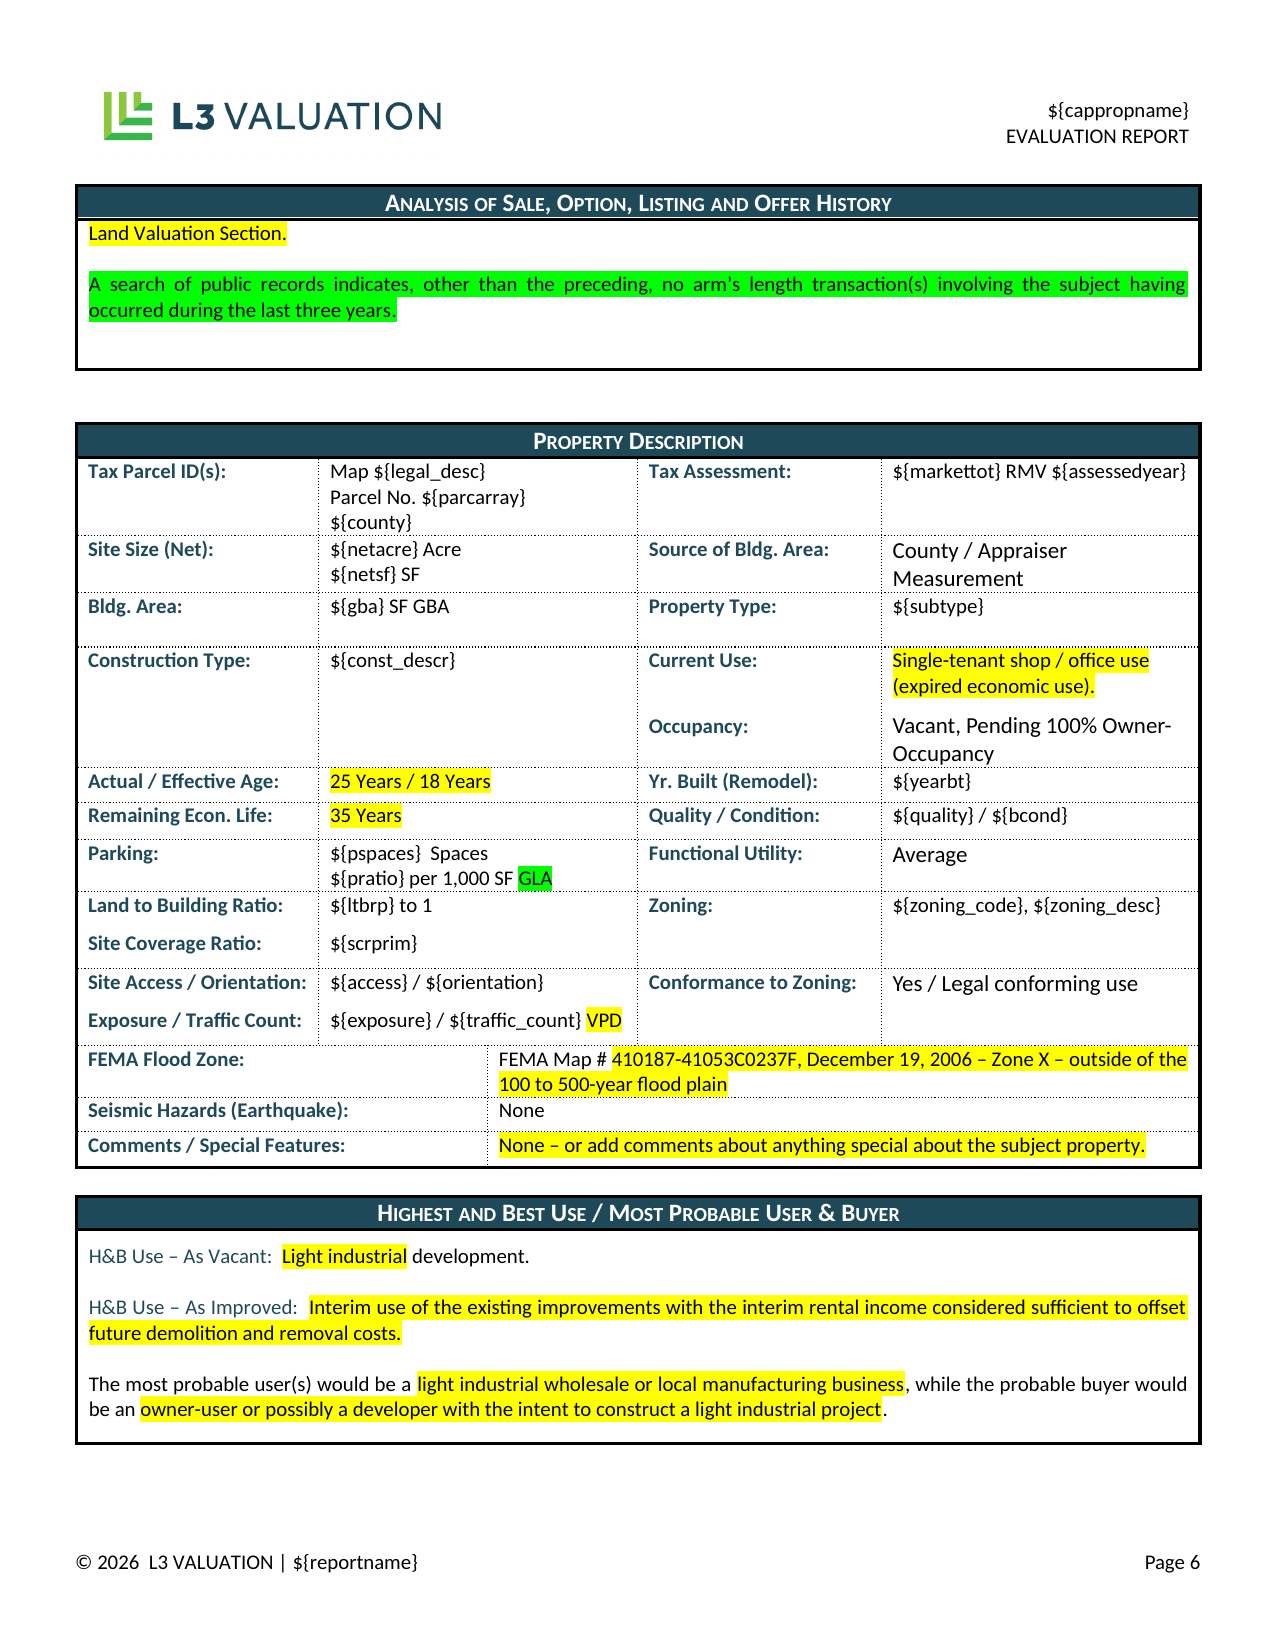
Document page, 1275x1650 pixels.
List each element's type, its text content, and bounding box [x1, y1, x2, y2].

table_cell Quality / Condition: [638, 802, 881, 839]
table_cell ${subtype} [881, 592, 1198, 646]
table_cell None [488, 1097, 1198, 1131]
table_cell Comments / Special Features: [78, 1131, 487, 1166]
table_cell Actual / Effective Age: [78, 767, 319, 802]
table_cell ${yearbt} [881, 767, 1198, 802]
table_cell Parking: [78, 839, 319, 891]
table_cell FEMA Map # 410187-41053C0237F, December 19, 2006 – Zone X – outside of the 100 to 500-year flood plain [728, 1045, 1198, 1097]
table_cell Functional Utility: [638, 839, 881, 891]
table_cell Map ${legal_desc} Parcel No. ${parcarray} ${county} [319, 459, 637, 535]
table_cell 35 Years [319, 802, 637, 839]
table_cell Land to Building Ratio: Site Coverage Ratio: [78, 891, 319, 968]
table_cell [881, 535, 1198, 592]
table_cell ${ltbrp} to 1 ${scrprim} [319, 891, 637, 968]
table_cell 25 Years / 18 Years [319, 767, 637, 802]
table_cell Remaining Econ. Life: [78, 802, 319, 839]
picture [88, 75, 455, 156]
table_cell ${const_descr} [319, 646, 637, 767]
table_cell Site Size (Net): [78, 535, 319, 592]
table_cell ${access} / ${orientation} ${exposure} / ${traffic_count} VPD [319, 968, 637, 1045]
table_cell Property Type: [638, 592, 881, 646]
table_cell ${markettot} RMV ${assessedyear} [881, 459, 1198, 535]
table_cell ${zoning_code}, ${zoning_desc} [881, 891, 1198, 968]
table_cell ${gba} SF GBA [319, 592, 637, 646]
table_cell Source of Bldg. Area: [638, 535, 881, 592]
table_cell Single-tenant shop / office use (expired economic use). [881, 646, 1198, 767]
table_cell None – or add comments about anything special about the subject property. [488, 1131, 1198, 1166]
table_cell Current Use: Occupancy: [638, 646, 881, 767]
table_cell Seismic Hazards (Earthquake): [78, 1097, 487, 1131]
table_cell [881, 839, 1198, 891]
table_header Property Description [78, 425, 1198, 456]
table_cell [881, 968, 1198, 1045]
table_cell FEMA Map # 410187-41053C0237F, December 19, 2006 – Zone X – outside of the 100 to 500-year flood plain [488, 1045, 612, 1097]
table_cell Construction Type: [78, 646, 319, 767]
table_cell Conformance to Zoning: [638, 968, 881, 1045]
table_cell ${netacre} Acre ${netsf} SF [319, 535, 637, 592]
table_cell Zoning: [638, 891, 881, 968]
table_cell Tax Parcel ID(s): [78, 459, 319, 535]
table_cell H&B Use – As Vacant: Light industrial development. H&B Use – As Improved: Interim use of the existing improvements with the interim rental income considered sufficient to offset future demolition and removal costs. The most probable user(s) would be a light industrial wholesale or local manufacturing business, while the probable buyer would be an owner-user or possibly a developer with the intent to construct a light industrial project. [78, 1231, 1198, 1442]
table_cell ${pspaces} Spaces ${pratio} per 1,000 SF [319, 839, 637, 891]
table_cell Yr. Built (Remodel): [638, 767, 881, 802]
table_cell Tax Assessment: [638, 459, 881, 535]
table_cell Bldg. Area: [78, 592, 319, 646]
table_header Highest and Best Use / Most Probable User & Buyer [78, 1198, 1198, 1228]
table_cell FEMA Flood Zone: [78, 1045, 487, 1097]
table_header Analysis of Sale, Option, Listing and Offer History [78, 187, 1198, 217]
table_cell ${quality} / ${bcond} [881, 802, 1198, 839]
table_cell Site Access / Orientation: Exposure / Traffic Count: [78, 968, 319, 1045]
